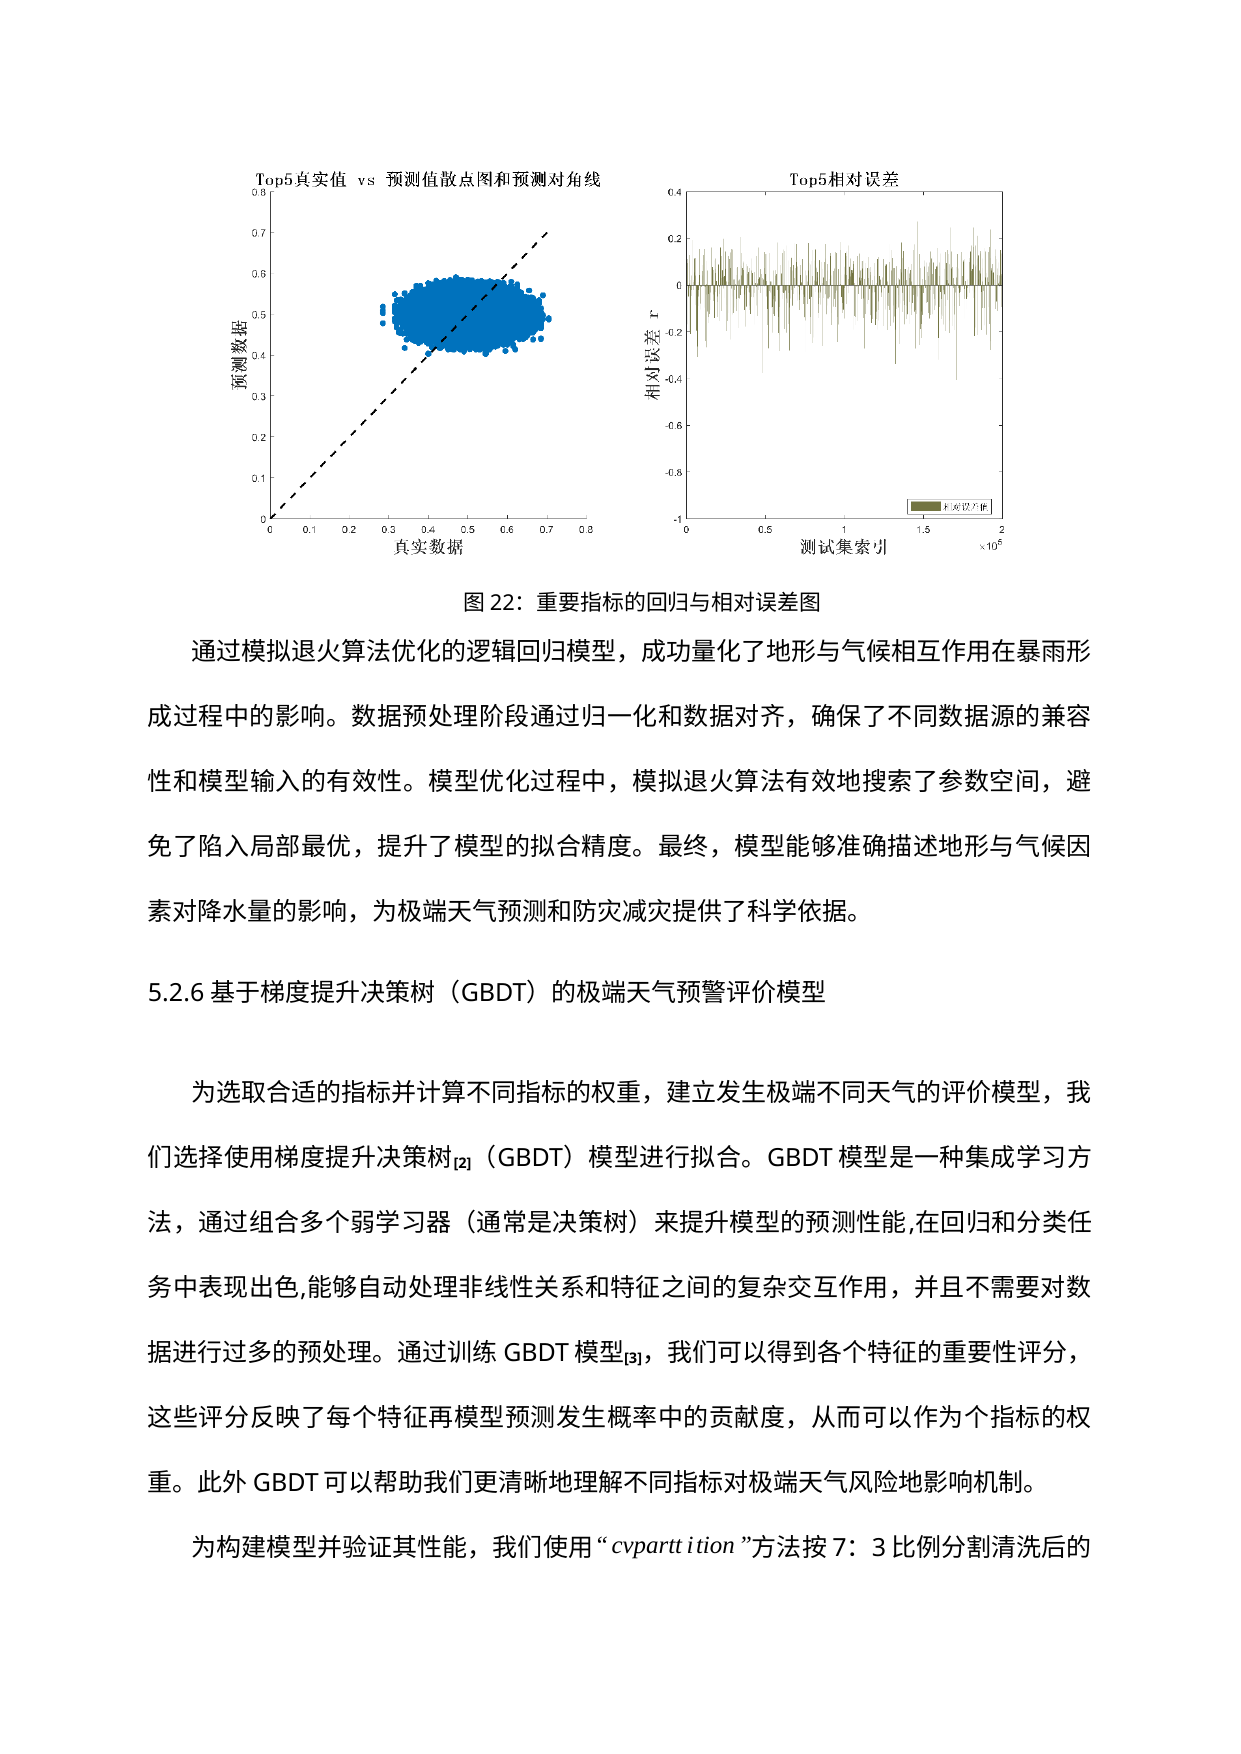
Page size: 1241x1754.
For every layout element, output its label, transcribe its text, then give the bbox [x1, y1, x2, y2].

text 通过模拟退火算法优化的逻辑回归模型，成功量化了地形与气候相互作用在暴雨形成过程中的影响。数据预处理阶段通过归一化和数据对齐，确保了不同数据源的兼容性和模型输入的有效性。模型优化过程中，模拟退火算法有效地搜索了参数空间，避免了陷入局部最优，提升了模型的拟合精度。最终，模型能够准确描述地形与气候因素对降水量的影响，为极端天气预测和防灾减灾提供了科学依据。 [148, 617, 1092, 942]
text 为选取合适的指标并计算不同指标的权重，建立发生极端不同天气的评价模型，我们选择使用梯度提升决策树[2]（GBDT）模型进行拟合。GBDT模型是一种集成学习方法，通过组合多个弱学习器（通常是决策树）来提升模型的预测性能,在回归和分类任务中表现出色,能够自动处理非线性关系和特征之间的复杂交互作用，并且不需要对数据进行过多的预处理。通过训练GBDT模型[3]，我们可以得到各个特征的重要性评分，这些评分反映了每个特征再模型预测发生概率中的贡献度，从而可以作为个指标的权重。此外GBDT可以帮助我们更清晰地理解不同指标对极端天气风险地影响机制。 [148, 1058, 1092, 1513]
picture [147, 162, 1092, 562]
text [148, 1513, 1092, 1578]
text 图22：重要指标的回归与相对误差图 [148, 584, 1092, 617]
text 5.2.6 基于梯度提升决策树（GBDT）的极端天气预警评价模型 [148, 958, 1092, 1023]
